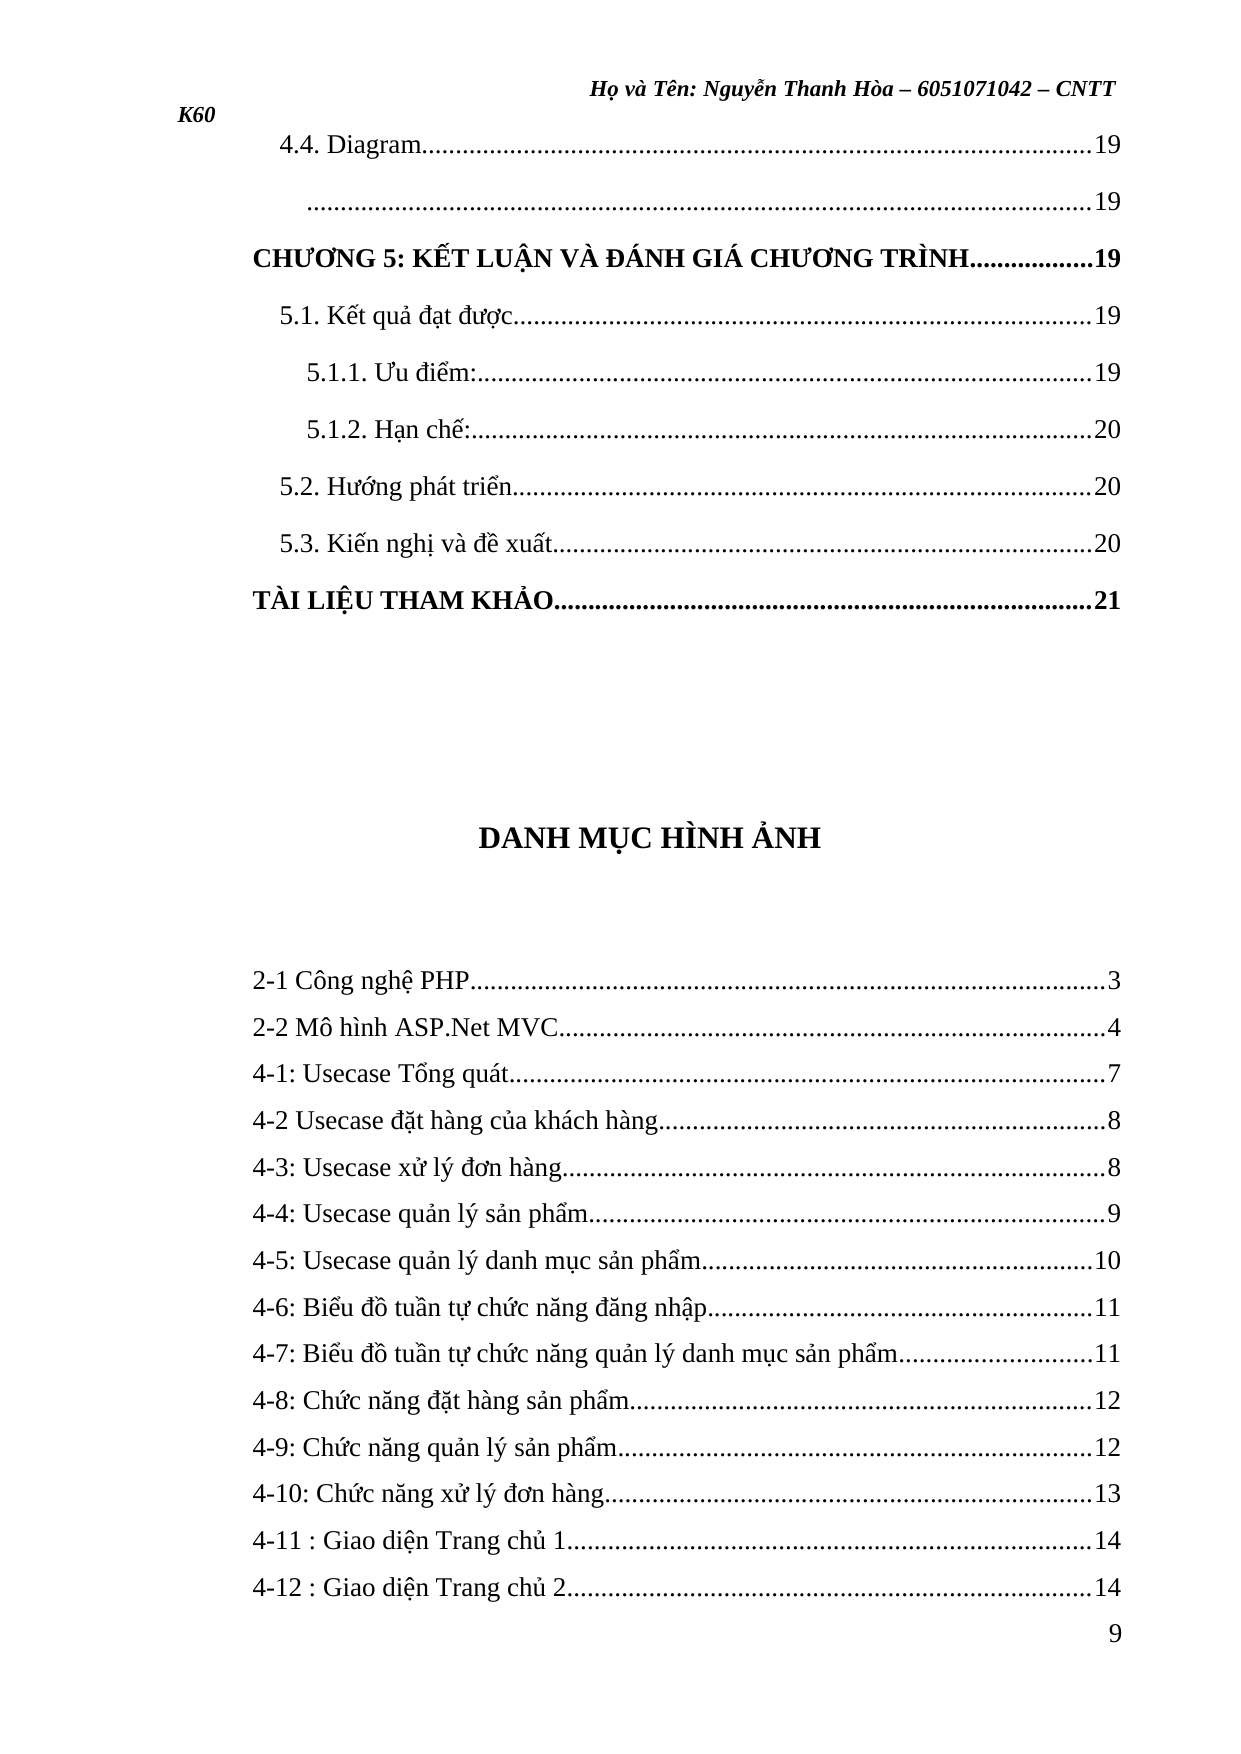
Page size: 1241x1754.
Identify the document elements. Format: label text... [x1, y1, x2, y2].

text 4-4: Usecase quản lý sản phẩm 9 [177, 1197, 1122, 1228]
text 2-1 Công nghệ PHP 3 [177, 964, 1122, 995]
text 4-9: Chức năng quản lý sản phẩm 12 [177, 1431, 1122, 1462]
text 4-7: Biểu đồ tuần tự chức năng quản lý danh mục sản phẩm 11 [177, 1337, 1122, 1368]
subtitle DANH MỤC HÌNH ẢNH [177, 819, 1122, 855]
text 4-6: Biểu đồ tuần tự chức năng đăng nhập 11 [177, 1291, 1122, 1322]
text 4-1: Usecase Tổng quát 7 [177, 1057, 1122, 1088]
text 4-11 : Giao diện Trang chủ 1 14 [177, 1524, 1122, 1555]
text 4-12 : Giao diện Trang chủ 2 14 [177, 1571, 1122, 1602]
text 4-8: Chức năng đặt hàng sản phẩm 12 [177, 1384, 1122, 1415]
text 4-10: Chức năng xử lý đơn hàng 13 [177, 1477, 1122, 1508]
text 2-2 Mô hình ASP.Net MVC 4 [177, 1011, 1122, 1042]
text 4-3: Usecase xử lý đơn hàng 8 [177, 1151, 1122, 1182]
text 4-5: Usecase quản lý danh mục sản phẩm 10 [177, 1244, 1122, 1275]
text 4-2 Usecase đặt hàng của khách hàng 8 [177, 1104, 1122, 1135]
